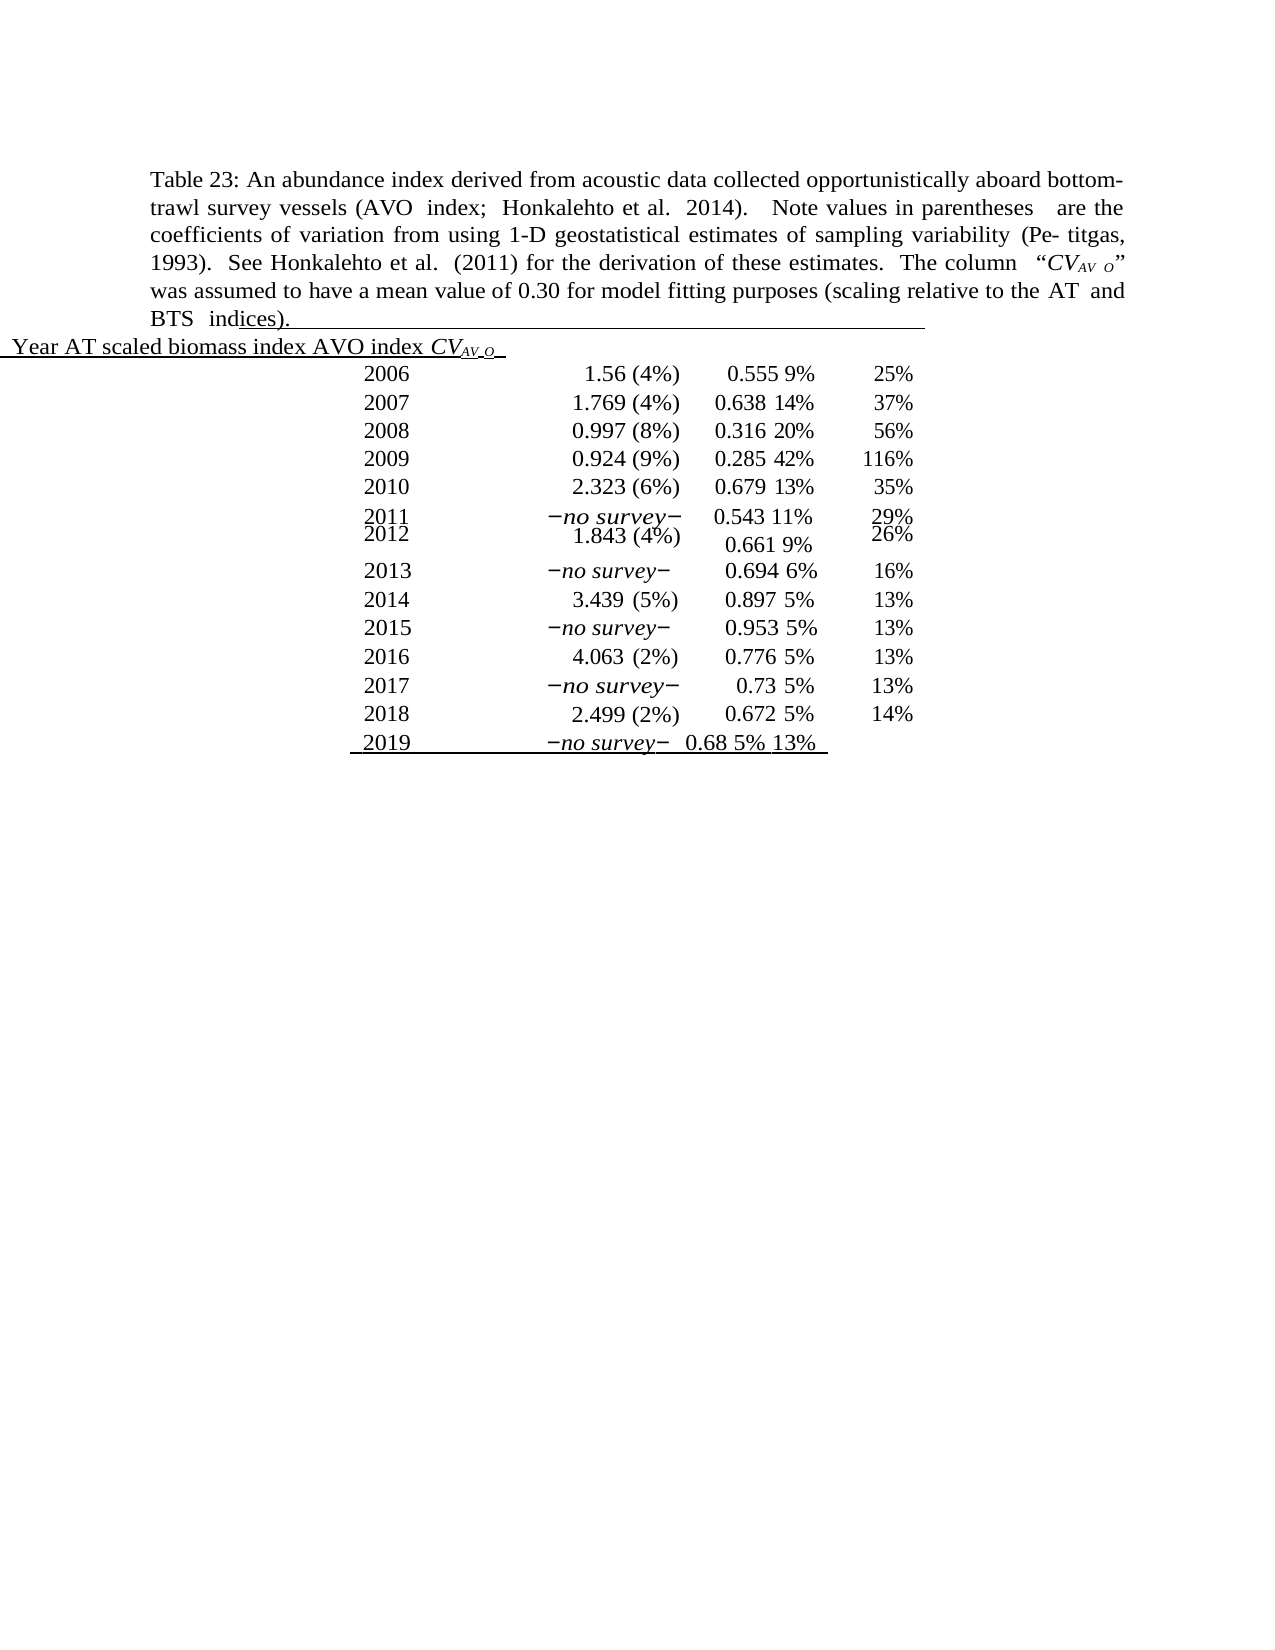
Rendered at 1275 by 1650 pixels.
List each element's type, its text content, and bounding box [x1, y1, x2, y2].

text Table 23: An abundance index derived from acoustic data collected opportunistically aboard bottom-trawl survey vessels (AVO index; Honkalehto et al. 2014). Note values in parentheses are the coefficients of variation from using 1-D geostatistical estimates of sampling variability (Pe- titgas, 1993). See Honkalehto et al. (2011) for the derivation of these estimates. The column “CVAV O” was assumed to have a mean value of 0.30 for model fitting purposes (scaling relative to the AT and BTS indices). [150, 166, 1125, 332]
text Year AT scaled biomass index AVO index CVAV O [0, 333, 1275, 360]
text 2.499 (2%) [310, 701, 941, 727]
text 2019 −no survey− 0.68 5% 13% [350, 729, 1275, 758]
